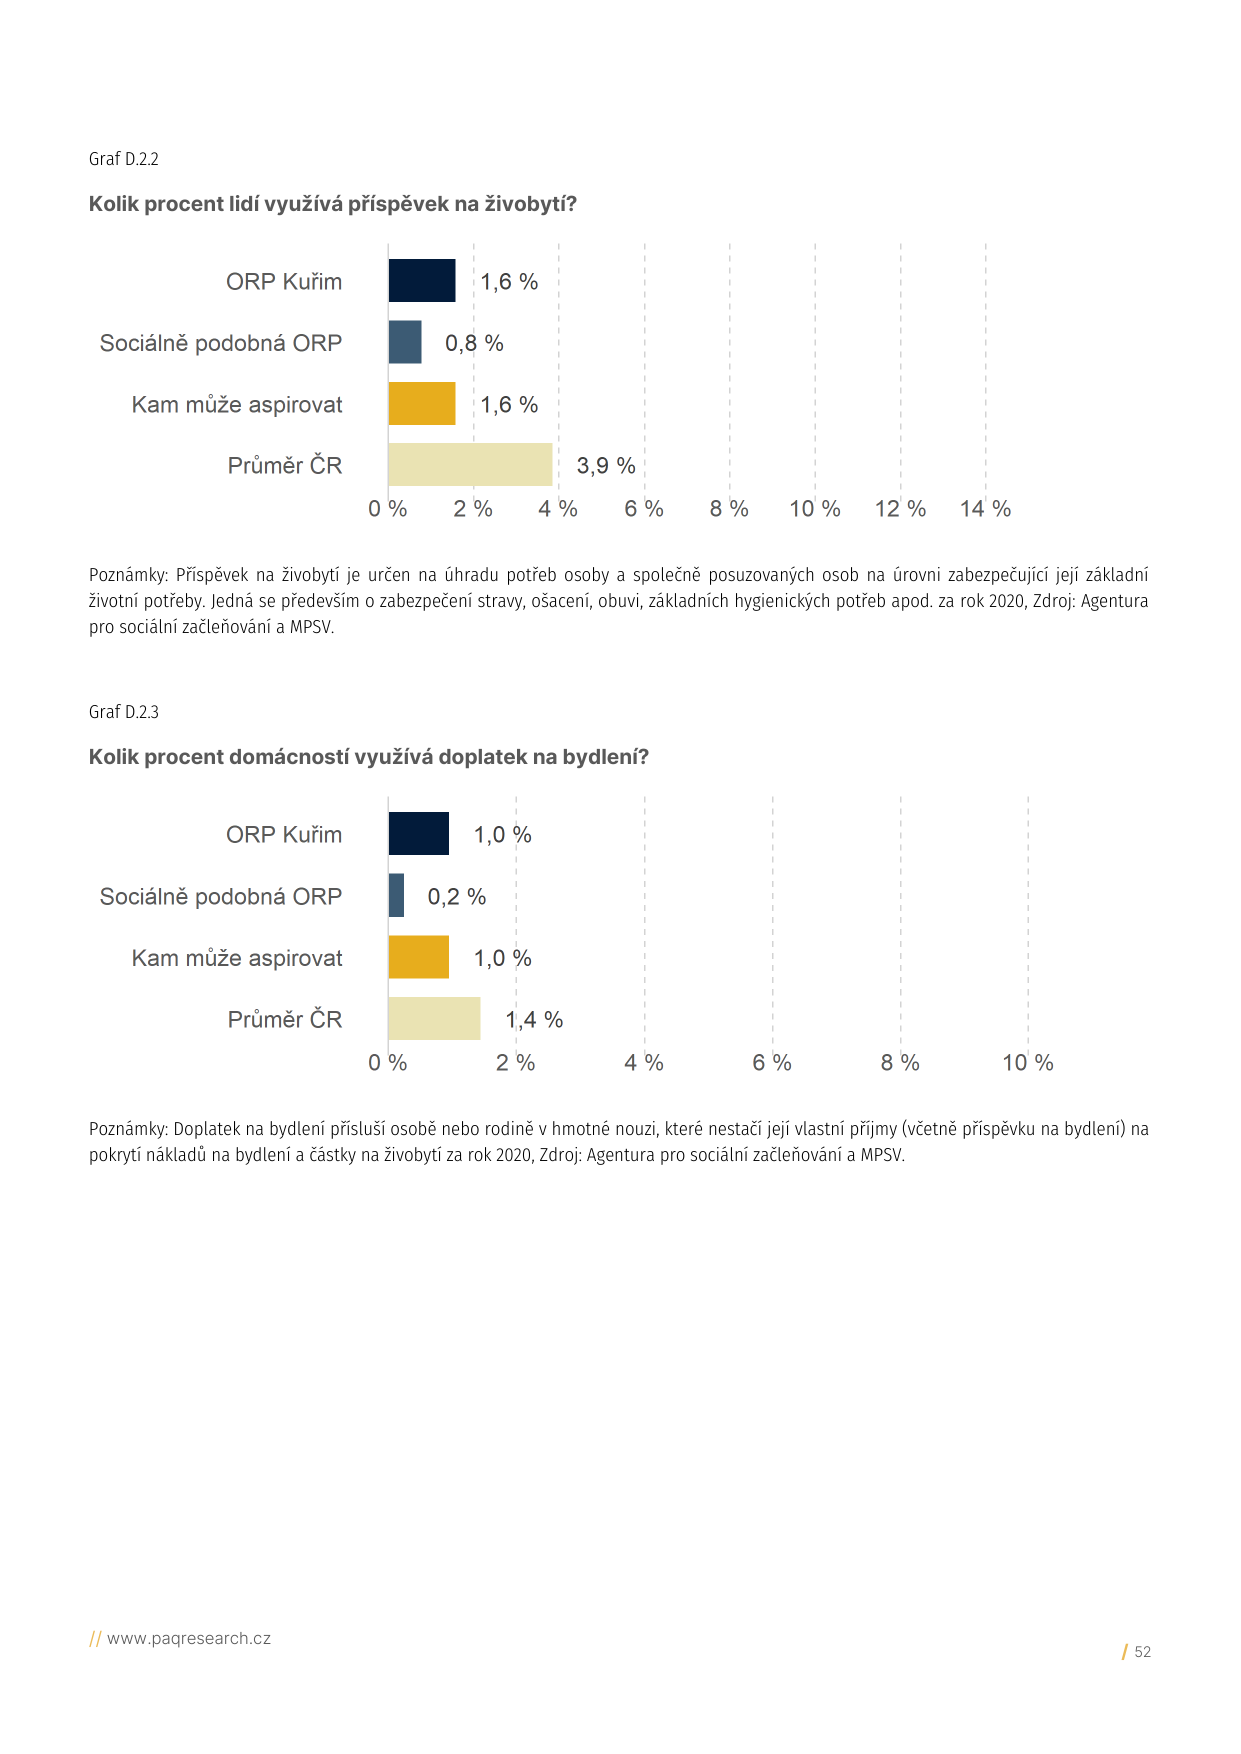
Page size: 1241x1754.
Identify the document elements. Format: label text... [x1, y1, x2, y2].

text Kolik procent lidí využívá příspěvek na živobytí? [89, 186, 1152, 216]
text Graf D.2.3 [89, 701, 1152, 724]
text Graf D.2.2 [89, 148, 1152, 170]
picture [88, 216, 1139, 548]
text Kolik procent domácností využívá doplatek na bydlení? [89, 739, 1152, 770]
picture [88, 769, 1139, 1102]
text Poznámky: Příspěvek na živobytí je určen na úhradu potřeb osoby a společně posuzovaných osob na úrovni zabezpečující její základní životní potřeby. Jedná se především o zabezpečení stravy, ošacení, obuvi, základních hygienických potřeb apod. za rok 2020, Zdroj: Agentura pro sociální začleňování a MPSV. [89, 564, 1152, 638]
text Poznámky: Doplatek na bydlení přísluší osobě nebo rodině v hmotné nouzi, které nestačí její vlastní příjmy (včetně příspěvku na bydlení) na pokrytí nákladů na bydlení a částky na živobytí za rok 2020, Zdroj: Agentura pro sociální začleňování a MPSV. [89, 1118, 1152, 1166]
